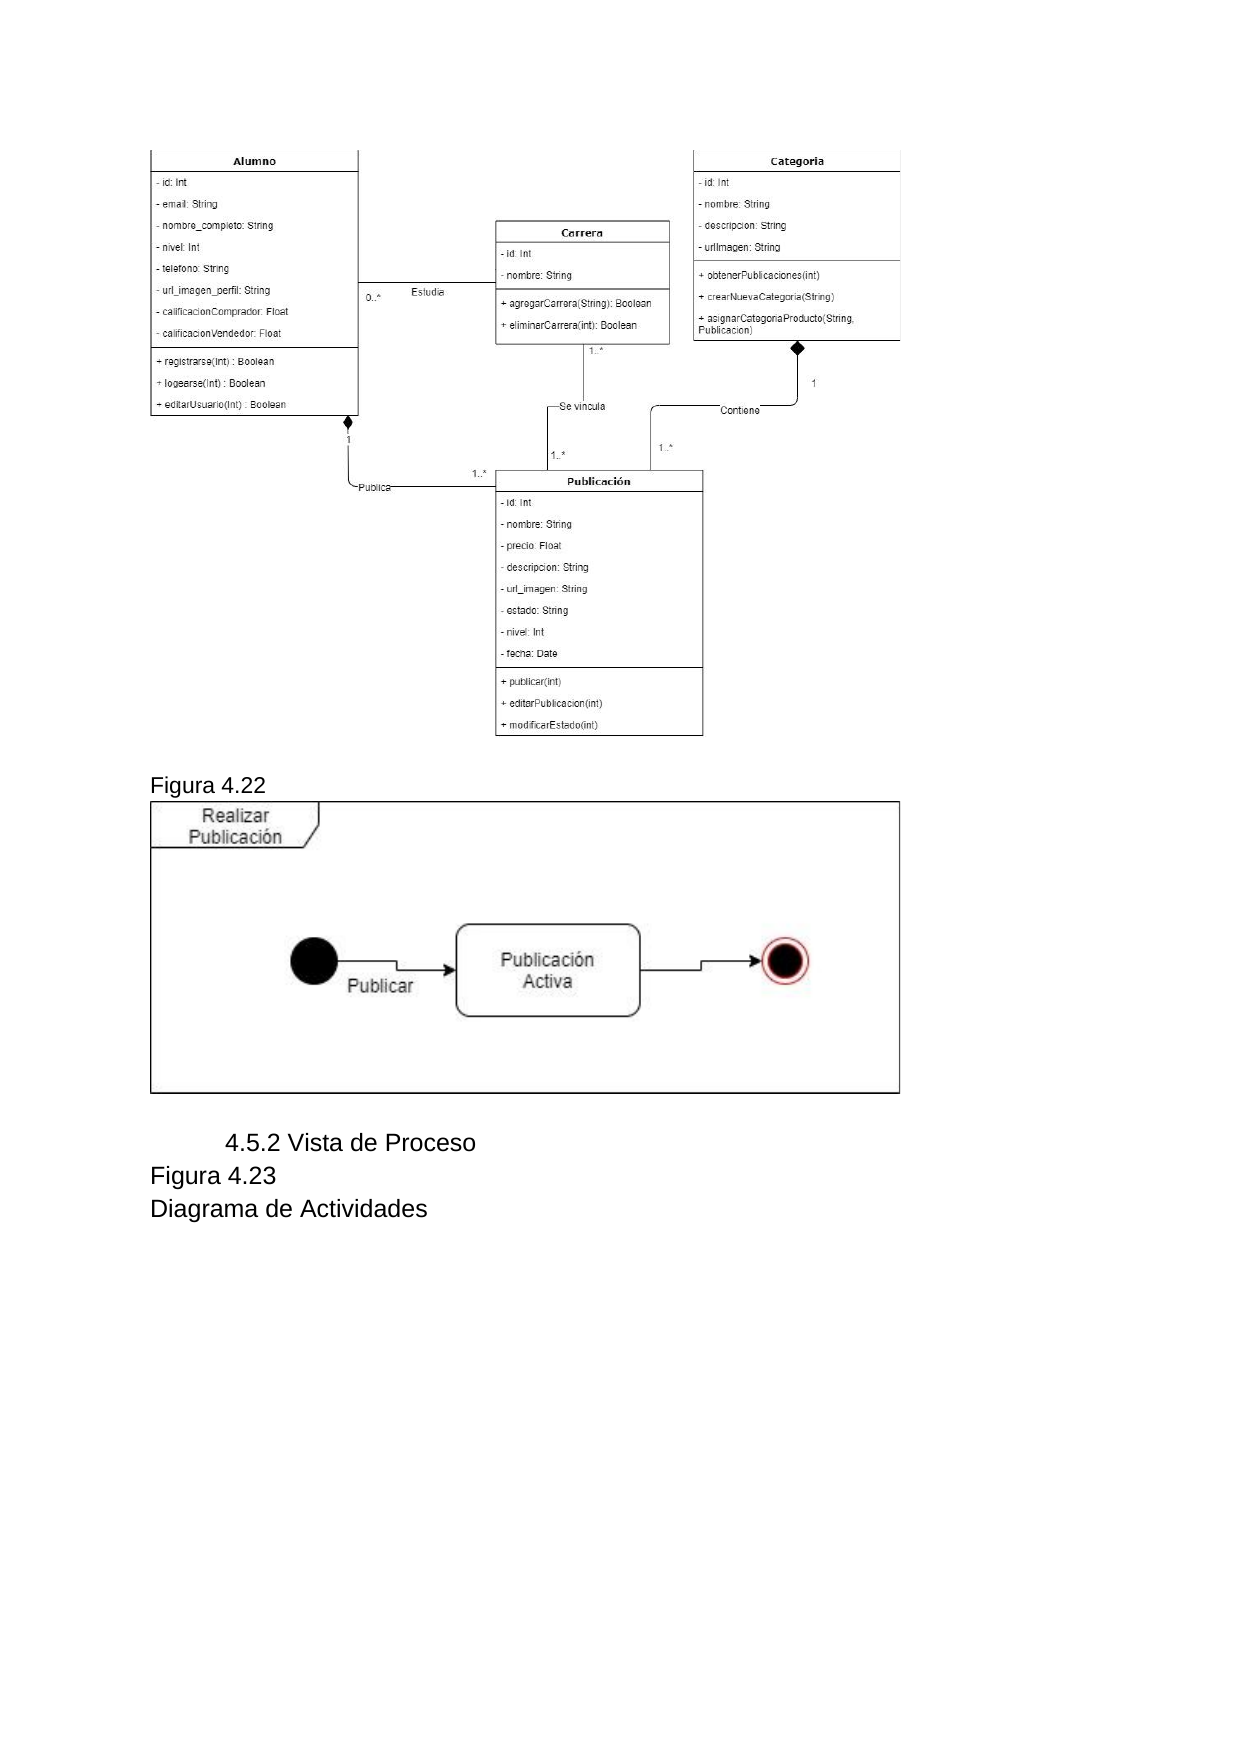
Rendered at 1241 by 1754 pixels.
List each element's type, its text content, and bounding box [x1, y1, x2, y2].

text Figura 4.23 [150, 1161, 1090, 1190]
picture [150, 150, 901, 738]
text Figura 4.22 [150, 772, 1090, 798]
text 4.5.2 Vista de Proceso [225, 1128, 1090, 1157]
text Diagrama de Actividades [150, 1194, 1090, 1223]
picture [150, 801, 901, 1094]
